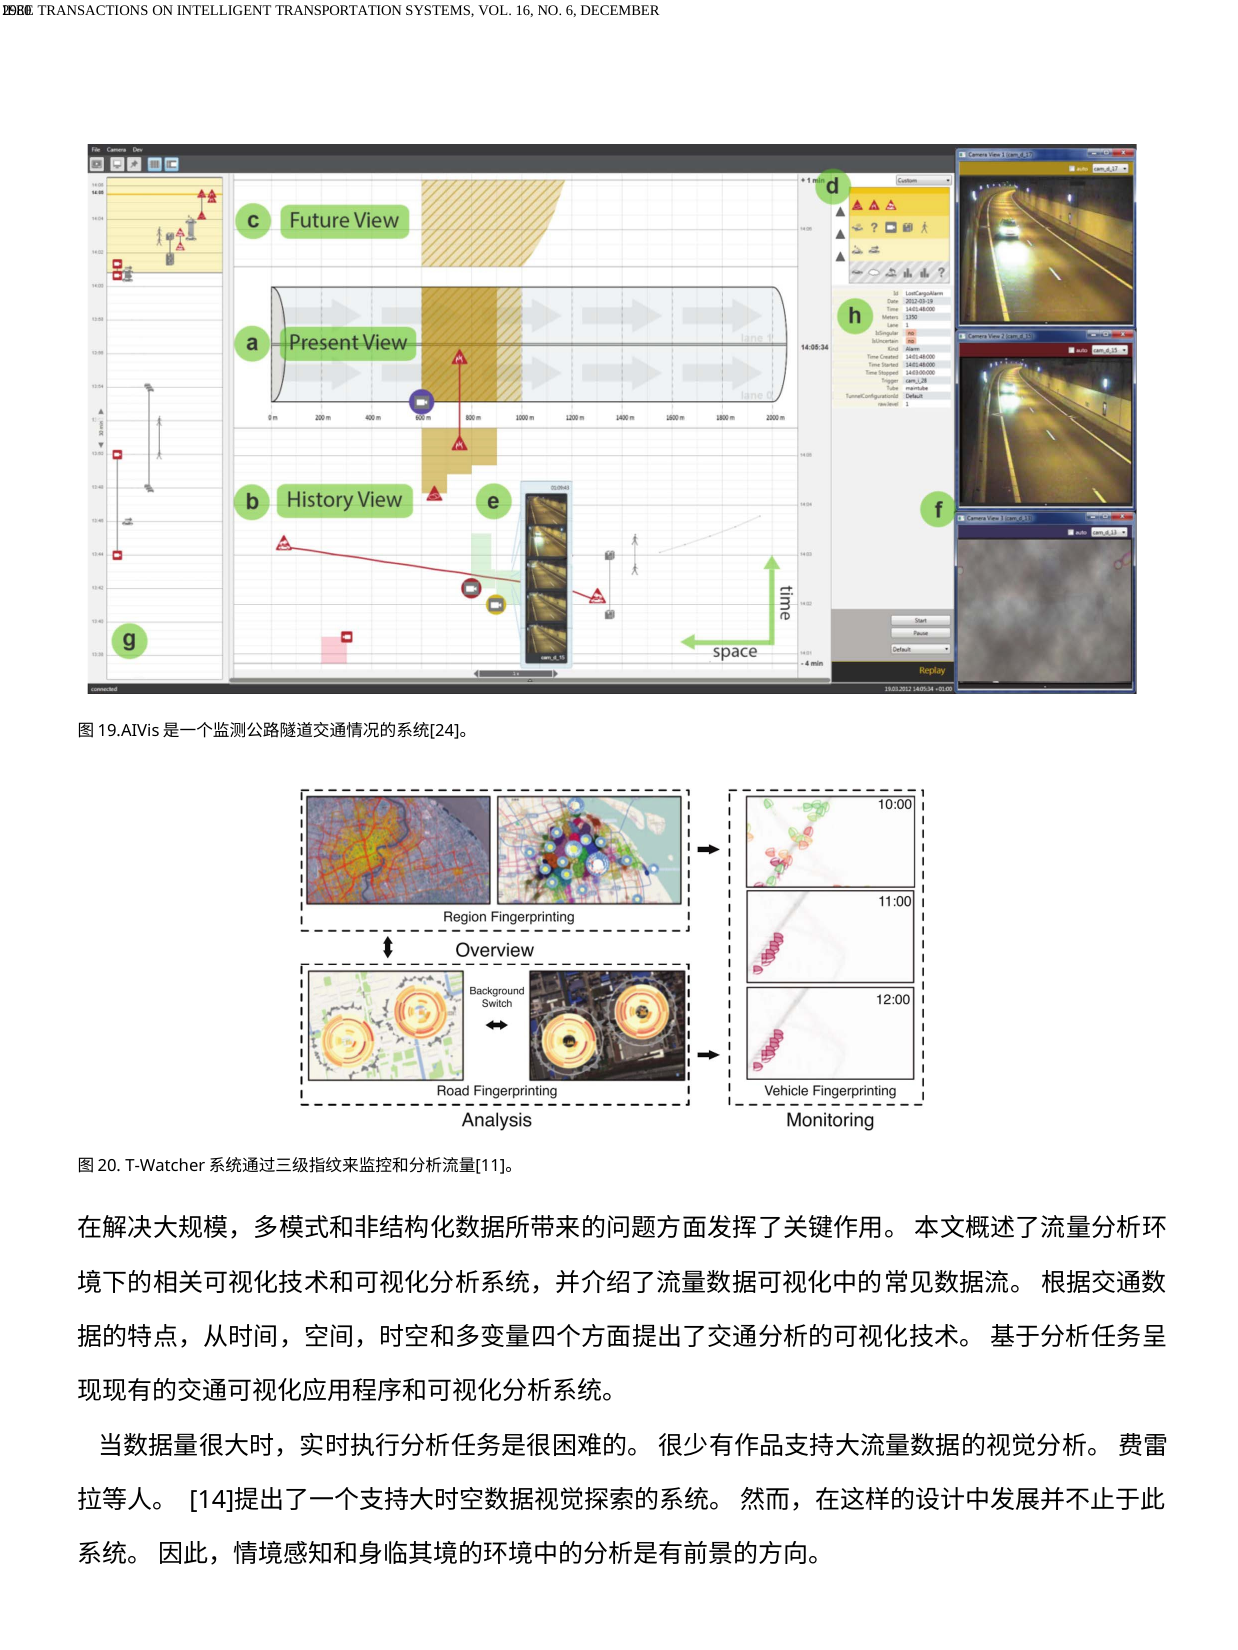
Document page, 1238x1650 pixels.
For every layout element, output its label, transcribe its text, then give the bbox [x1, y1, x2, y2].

picture [300, 788, 925, 1131]
picture [87, 144, 1137, 694]
text 图19.AIVis是一个监测公路隧道交通情况的系统[24]。 [77, 717, 1173, 742]
text 图20. T-Watcher系统通过三级指纹来监控和分析流量[11]。 [77, 1152, 1173, 1176]
text 当数据量很大时，实时执行分析任务是很困难的。 很少有作品支持大流量数据的视觉分析。 费雷拉等人。 [14]提出了一个支持大时空数据视觉探索的系统。 然而，在这样的设计中发展并不止于此系统。 因此，情境感知和身临其境的环境中的分析是有前景的方向。 [77, 1425, 1169, 1570]
text 在解决大规模，多模式和非结构化数据所带来的问题方面发挥了关键作用。 本文概述了流量分析环境下的相关可视化技术和可视化分析系统，并介绍了流量数据可视化中的常见数据流。 根据交通数据的特点，从时间，空间，时空和多变量四个方面提出了交通分析的可视化技术。 基于分析任务呈现现有的交通可视化应用程序和可视化分析系统。 [77, 1208, 1169, 1407]
